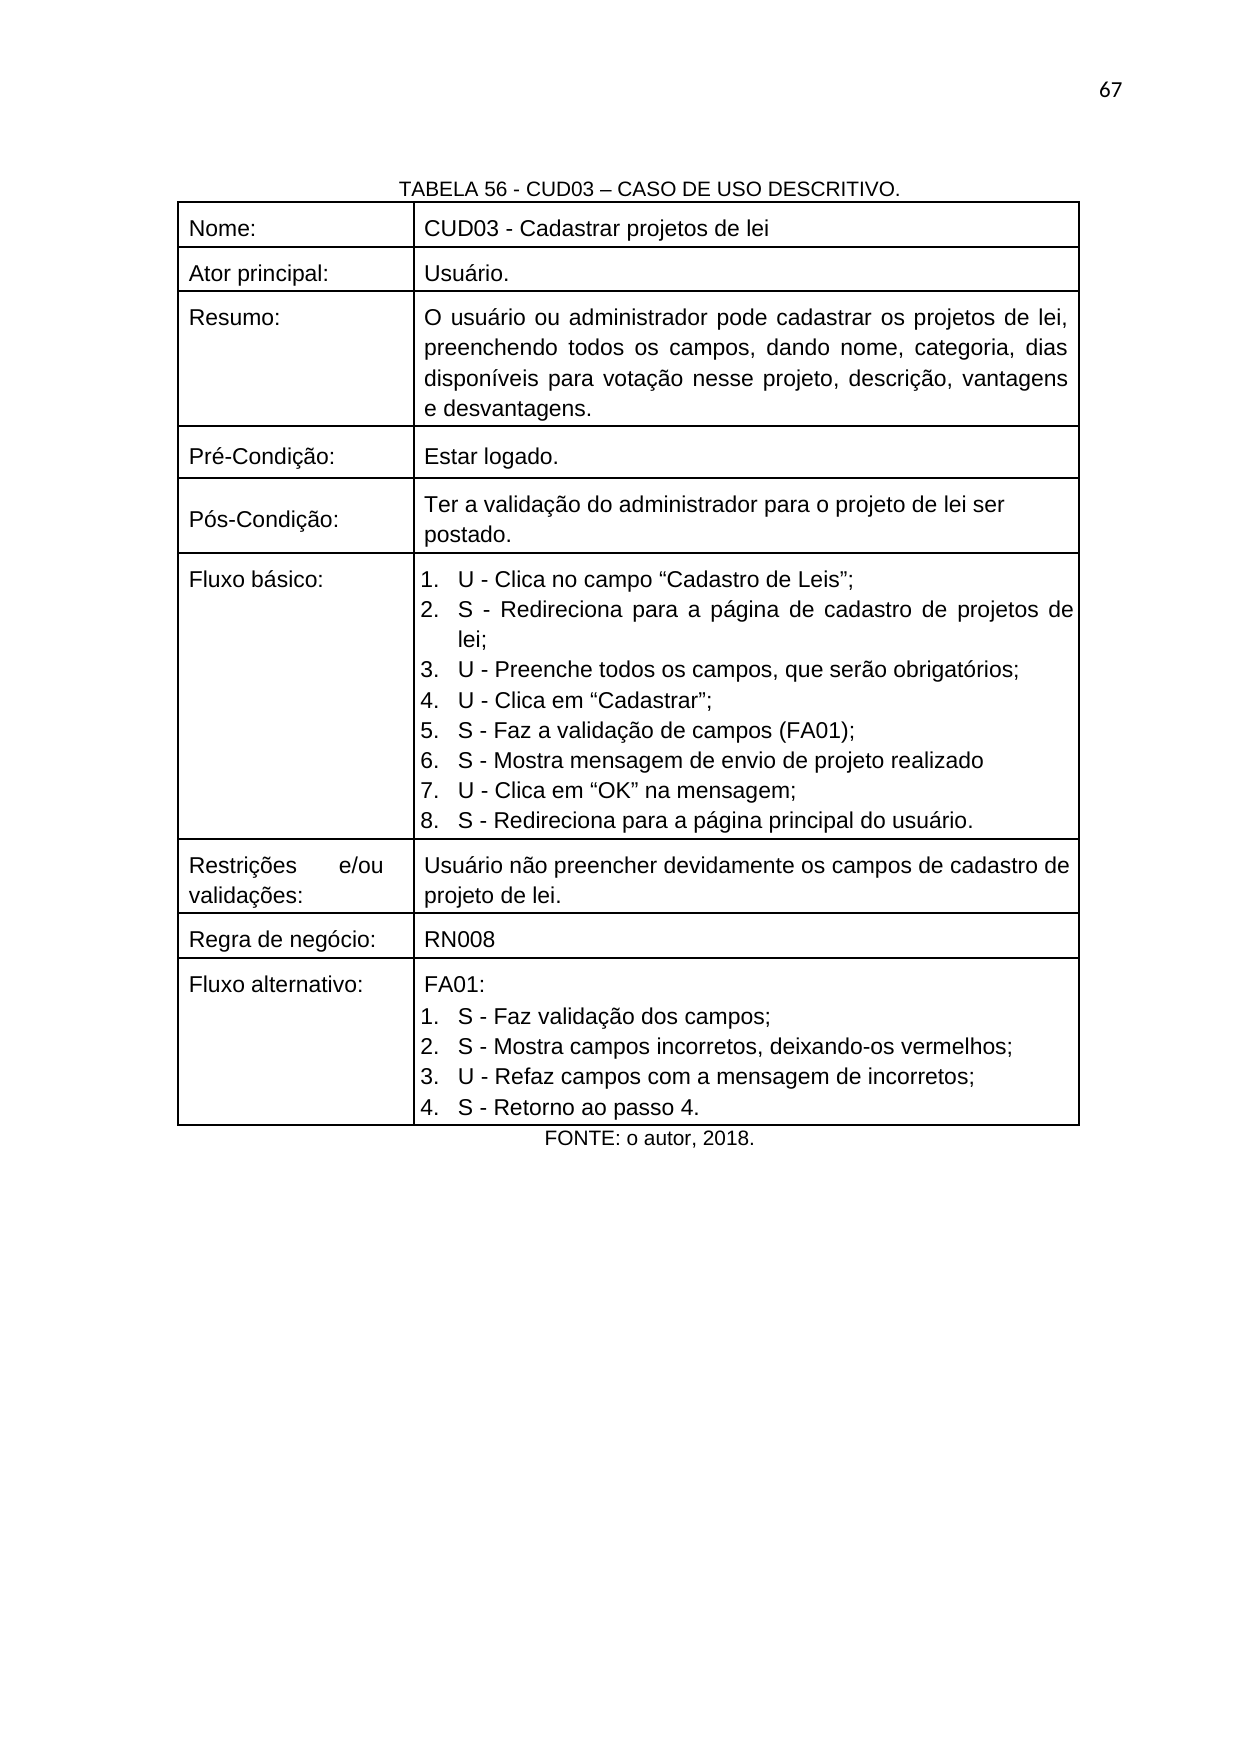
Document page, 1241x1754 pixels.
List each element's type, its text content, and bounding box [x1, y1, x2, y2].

table_cell U - Clica no campo “Cadastro de Leis”; S - Redireciona para a página de cadastro de projetos de lei; U - Preenche todos os campos, que serão obrigatórios; U - Clica em “Cadastrar”; S - Faz a validação de campos (FA01); S - Mostra mensagem de envio de projeto realizado U - Clica em “OK” na mensagem; S - Redireciona para a página principal do usuário. [415, 554, 1078, 838]
table_cell Pós-Condição: [179, 479, 413, 552]
table_cell Pré-Condição: [179, 427, 413, 477]
table_cell Usuário não preencher devidamente os campos de cadastro de projeto de lei. [415, 840, 1078, 912]
table_cell Usuário. [415, 248, 1078, 290]
table_cell Resumo: [179, 292, 413, 425]
table_cell Fluxo básico: [179, 554, 413, 838]
table_header CUD03 - Cadastrar projetos de lei [415, 203, 1078, 246]
table_cell Fluxo alternativo: [179, 959, 413, 1124]
table_cell Estar logado. [415, 427, 1078, 477]
table_cell FA01: S - Faz validação dos campos; S - Mostra campos incorretos, deixando-os vermelhos; U - Refaz campos com a mensagem de incorretos; S - Retorno ao passo 4. [415, 959, 1078, 1124]
text FONTE: o autor, 2018. [177, 1126, 1122, 1150]
table_cell O usuário ou administrador pode cadastrar os projetos de lei, preenchendo todos os campos, dando nome, categoria, dias disponíveis para votação nesse projeto, descrição, vantagens e desvantagens. [415, 292, 1078, 425]
text TABELA 56 - CUD03 – CASO DE USO DESCRITIVO. [177, 177, 1122, 201]
table_cell Regra de negócio: [179, 914, 413, 957]
table_cell RN008 [415, 914, 1078, 957]
table_cell Restrições e/ou validações: [179, 840, 413, 912]
table_cell Ter a validação do administrador para o projeto de lei ser postado. [415, 479, 1078, 552]
table_header Nome: [179, 203, 413, 246]
table_cell Ator principal: [179, 248, 413, 290]
